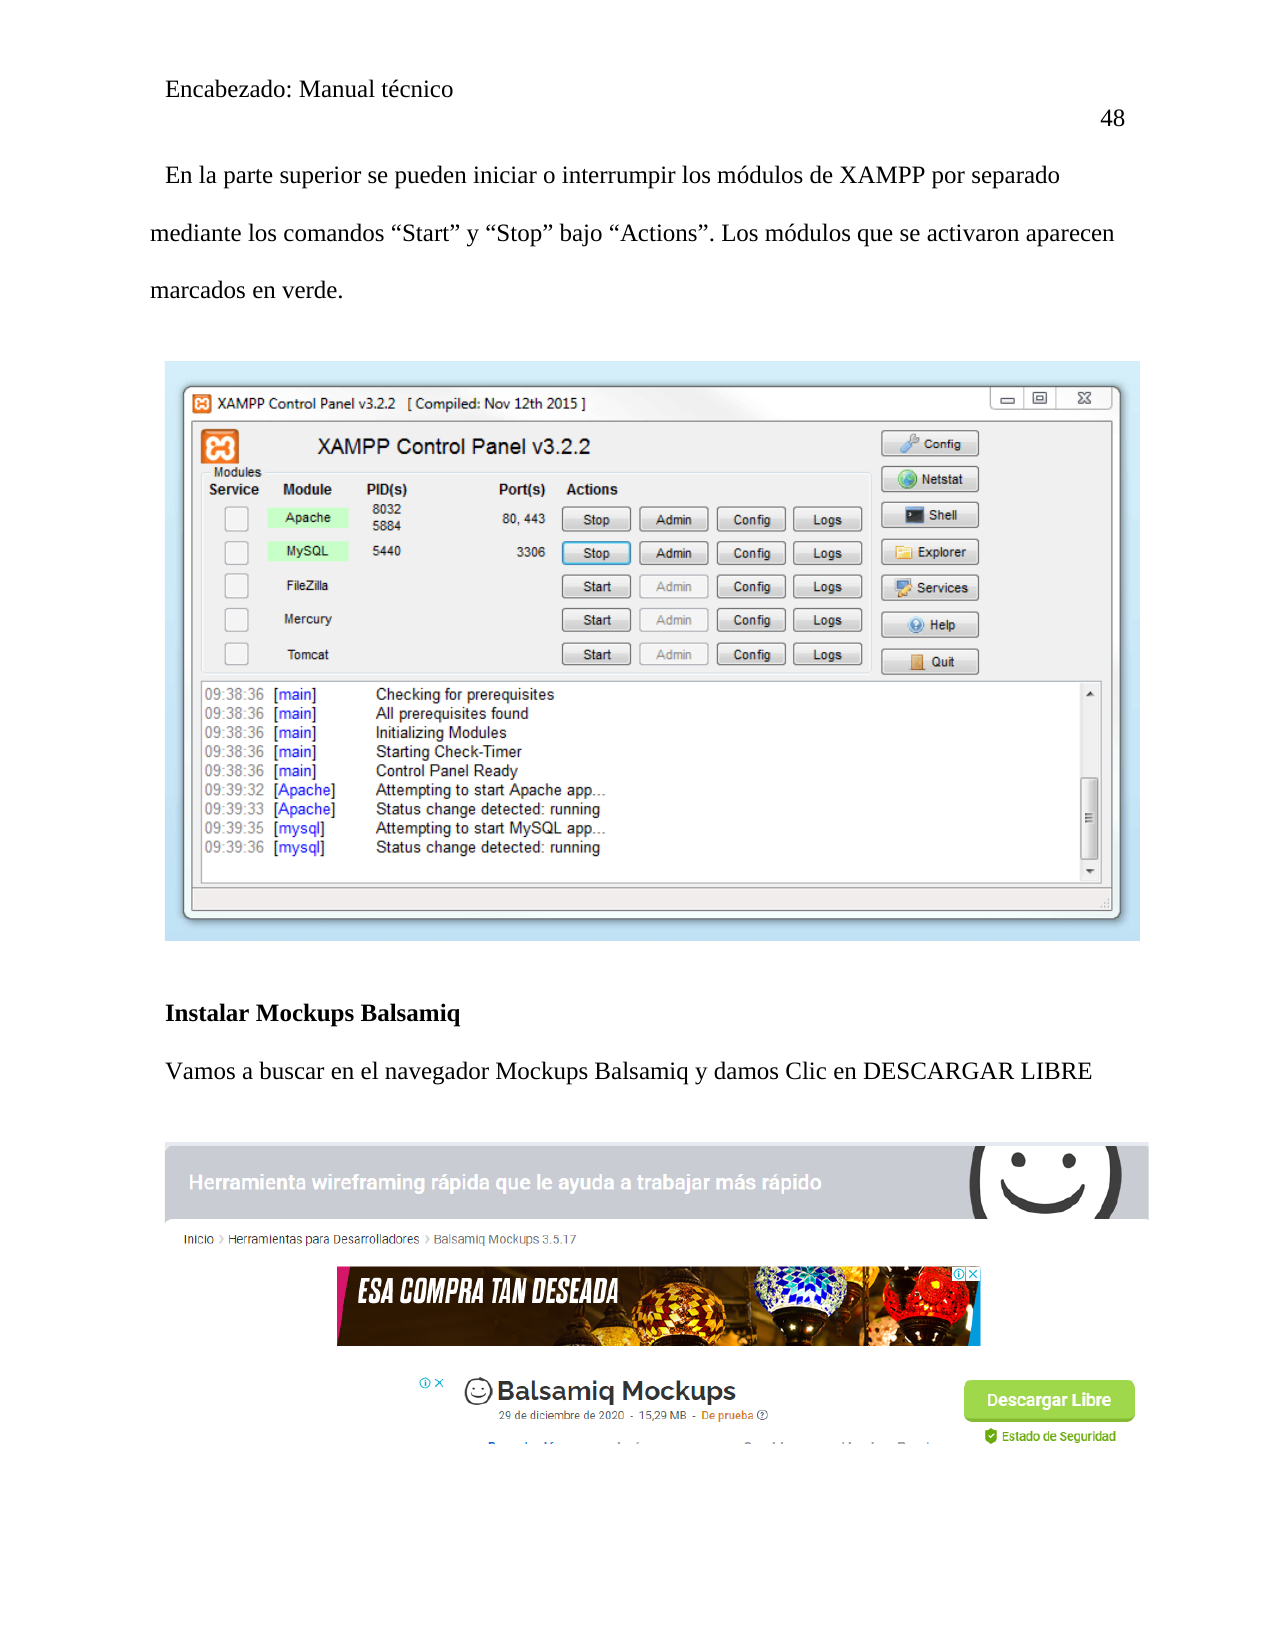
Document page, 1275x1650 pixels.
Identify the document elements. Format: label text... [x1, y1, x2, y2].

text En la parte superior se pueden iniciar o interrumpir los módulos de XAMPP por separado mediante los comandos “Start” y “Stop” bajo “Actions”. Los módulos que se activaron aparecen marcados en verde. [150, 160, 1125, 304]
picture [164, 1142, 1149, 1444]
text Vamos a buscar en el navegador Mockups Balsamiq y damos Clic en DESCARGAR LIBRE [150, 1056, 1125, 1084]
subtitle Instalar Mockups Balsamiq [150, 998, 1125, 1027]
picture [164, 361, 1140, 941]
